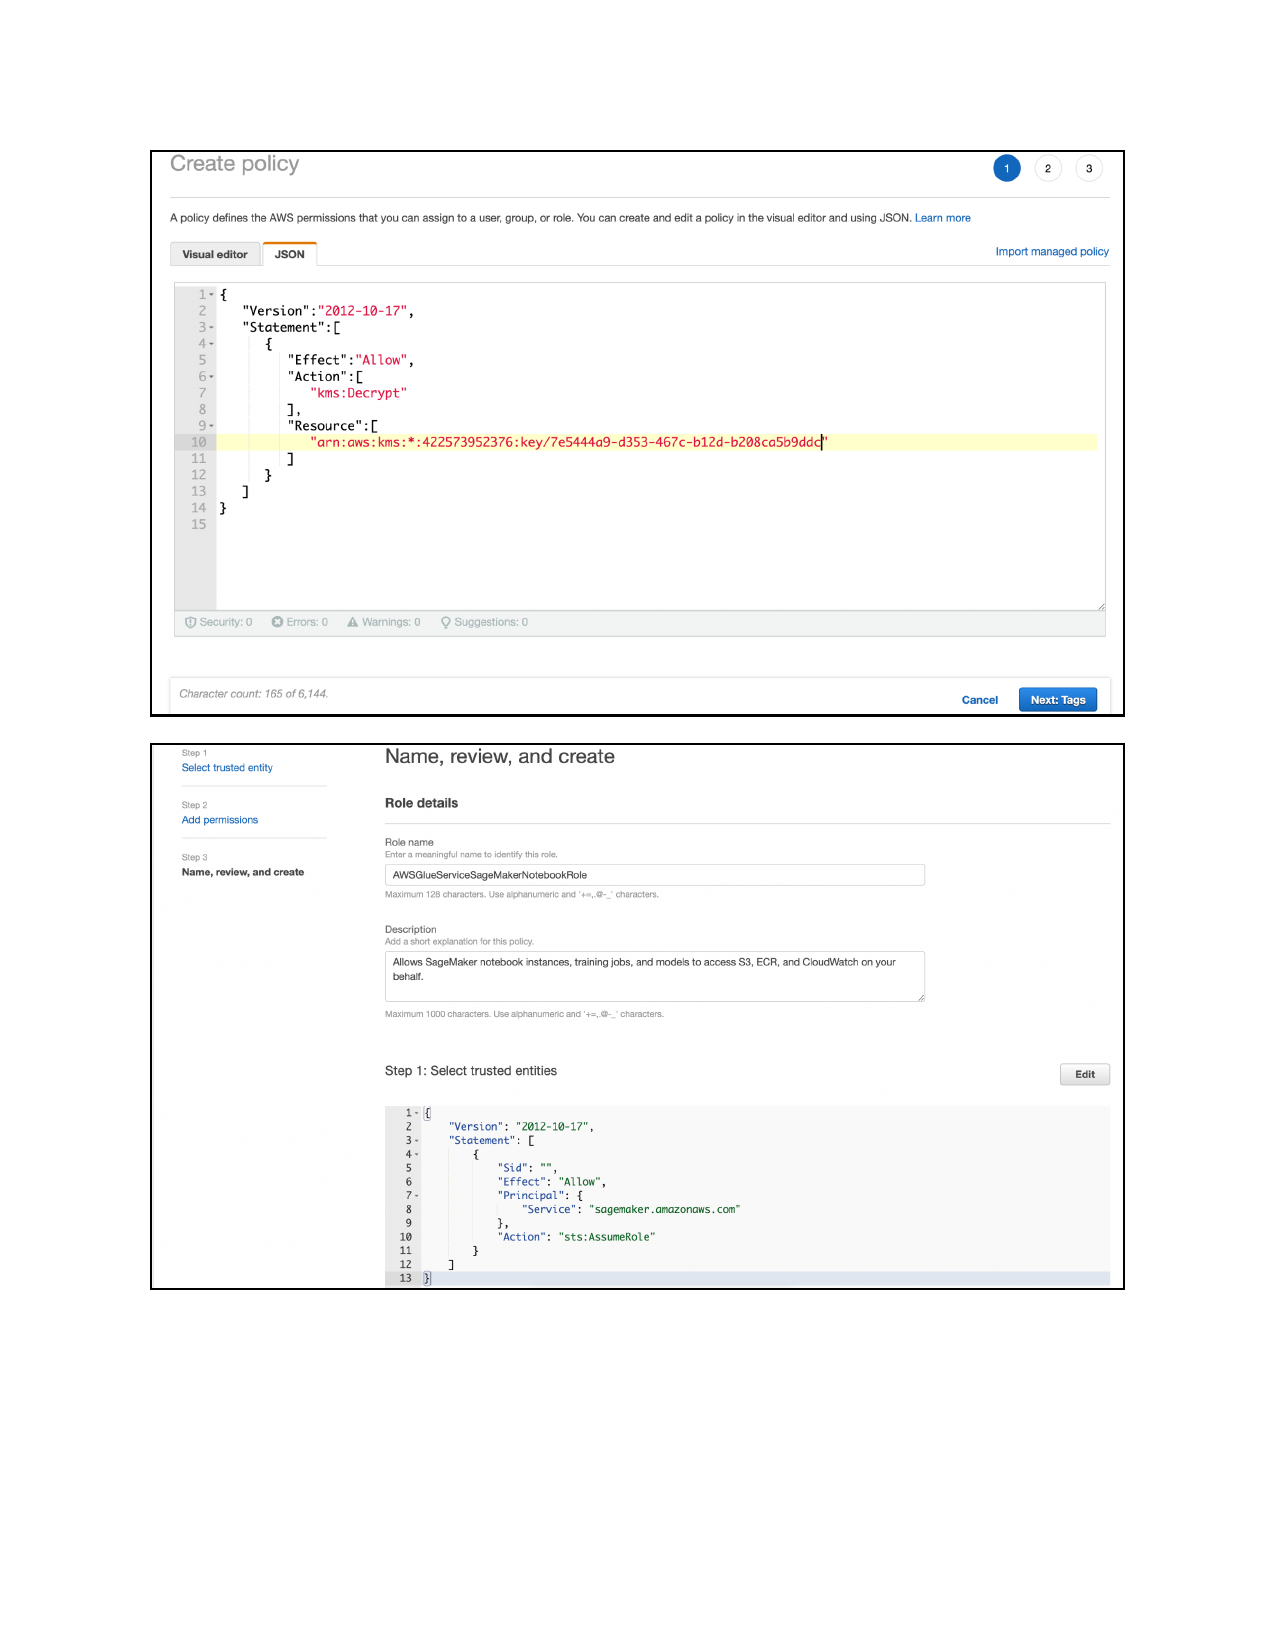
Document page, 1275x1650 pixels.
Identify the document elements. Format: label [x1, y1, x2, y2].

picture [152, 745, 1123, 1288]
picture [152, 152, 1123, 714]
